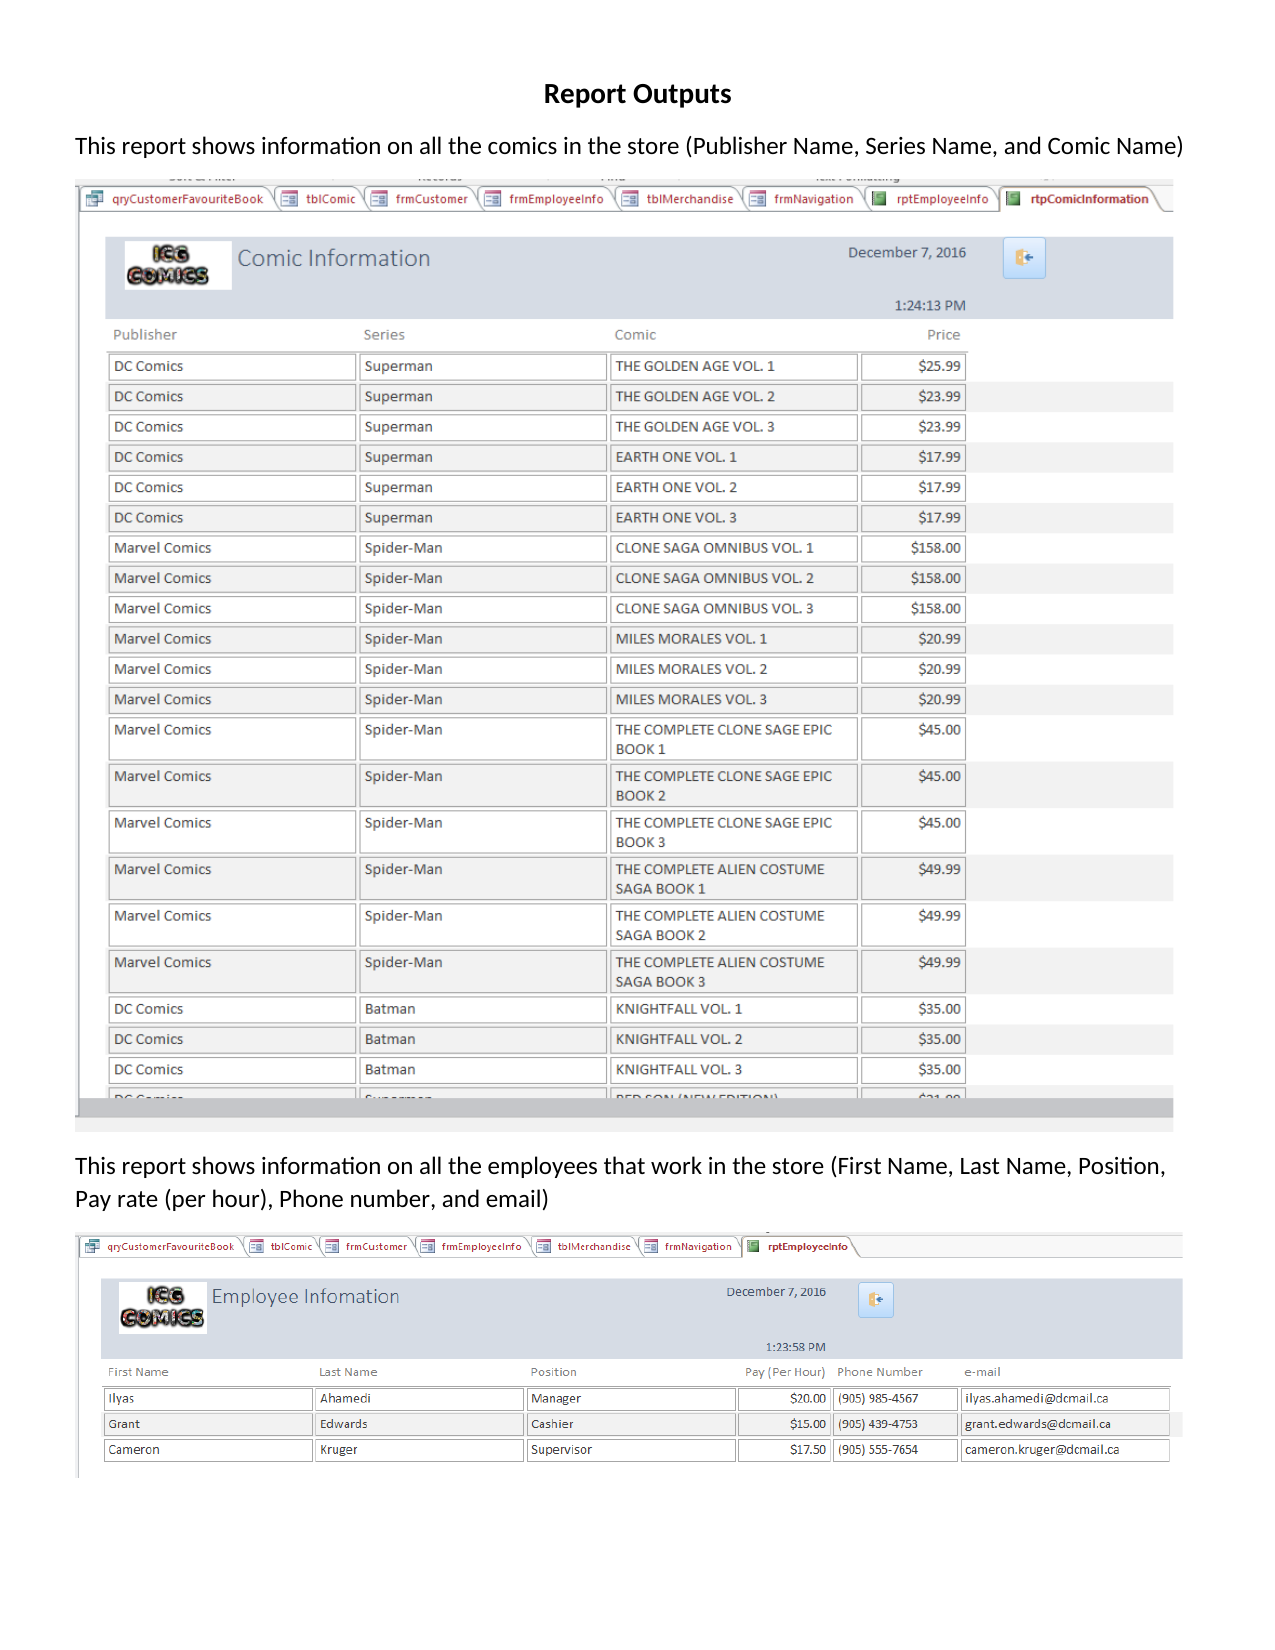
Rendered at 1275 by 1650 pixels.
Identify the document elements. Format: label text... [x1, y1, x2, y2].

text Report Outputs [75, 75, 1200, 111]
text This report shows information on all the employees that work in the store (First Name, Last Name, Position, Pay rate (per hour), Phone number, and email) [75, 1150, 1200, 1213]
picture [75, 1232, 1183, 1478]
picture [75, 179, 1174, 1132]
text This report shows information on all the comics in the store (Publisher Name, Series Name, and Comic Name) [75, 130, 1200, 161]
